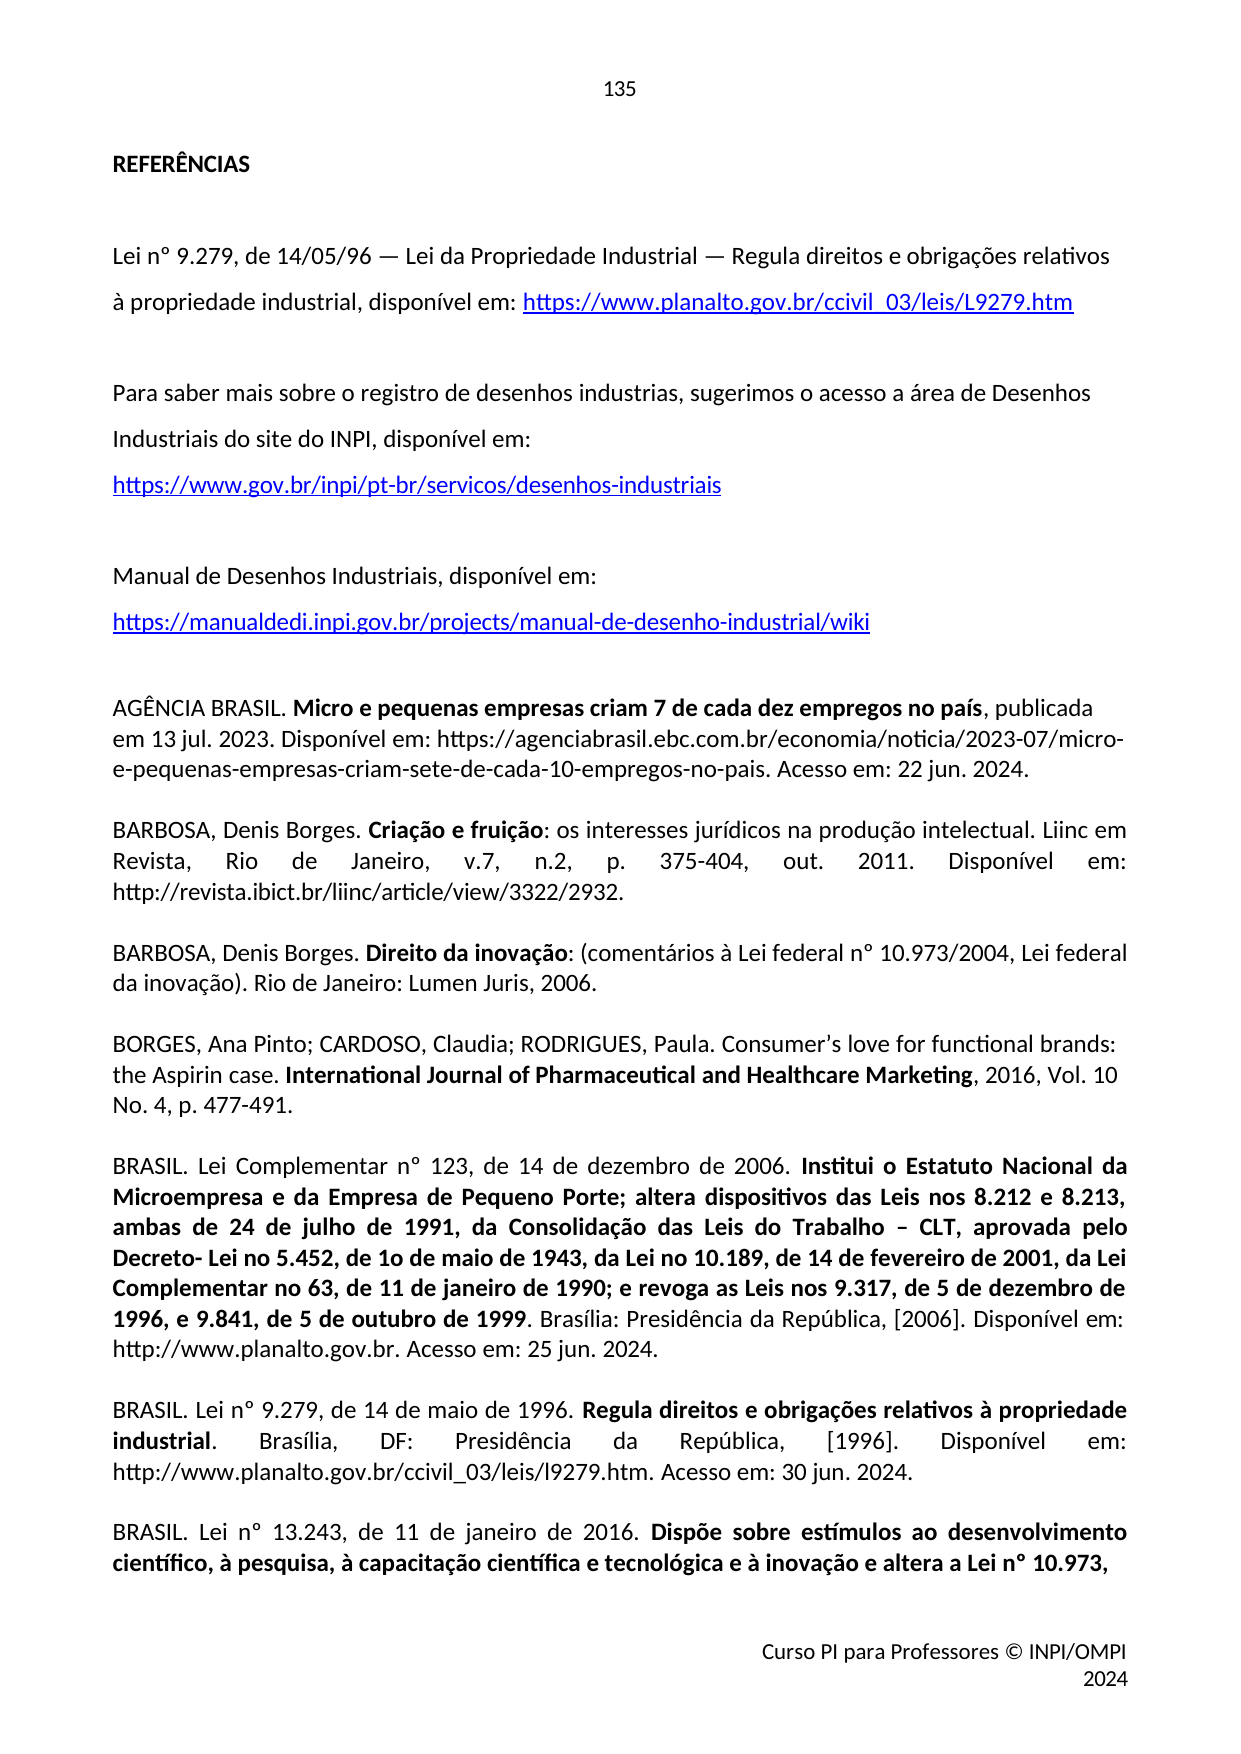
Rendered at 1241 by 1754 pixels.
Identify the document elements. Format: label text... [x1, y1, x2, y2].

text BORGES, Ana Pinto; CARDOSO, Claudia; RODRIGUES, Paula. Consumer’s love for functional brands: the Aspirin case. International Journal of Pharmaceutical and Healthcare Marketing, 2016, Vol. 10 No. 4, p. 477-491. [112, 1028, 1118, 1120]
text Manual de Desenhos Industriais, disponível em: https://manualdedi.inpi.gov.br/projects/manual-de-desenho-industrial/wiki [112, 560, 886, 637]
text Lei nº 9.279, de 14/05/96 — Lei da Propriedade Industrial — Regula direitos e obrigações relativos à propriedade industrial, disponível em: https://www.planalto.gov.br/ccivil_03/leis/L9279.htm [112, 240, 1111, 316]
text http://www.planalto.gov.br. Acesso em: 25 jun. 2024. [112, 1333, 1211, 1364]
text BRASIL. Lei nº 13.243, de 11 de janeiro de 2016. Dispõe sobre estímulos ao desenvolvimento científico, à pesquisa, à capacitação científica e tecnológica e à inovação e altera a Lei nº 10.973, [112, 1517, 1128, 1578]
text BRASIL. Lei Complementar nº 123, de 14 de dezembro de 2006. Institui o Estatuto Nacional da Microempresa e da Empresa de Pequeno Porte; altera dispositivos das Leis nos 8.212 e 8.213, ambas de 24 de julho de 1991, da Consolidação das Leis do Trabalho – CLT, aprovada pelo Decreto- Lei no 5.452, de 1o de maio de 1943, da Lei no 10.189, de 14 de fevereiro de 2001, da Lei Complementar no 63, de 11 de janeiro de 1990; e revoga as Leis nos 9.317, de 5 de dezembro de 1996, e 9.841, de 5 de outubro de 1999. Brasília: Presidência da República, [2006]. Disponível em: [112, 1150, 1128, 1333]
text BARBOSA, Denis Borges. Direito da inovação: (comentários à Lei federal nº 10.973/2004, Lei federal da inovação). Rio de Janeiro: Lumen Juris, 2006. [112, 937, 1128, 998]
text Para saber mais sobre o registro de desenhos industrias, sugerimos o acesso a área de Desenhos Industriais do site do INPI, disponível em: [112, 377, 1128, 454]
text BARBOSA, Denis Borges. Criação e fruição: os interesses jurídicos na produção intelectual. Liinc em Revista, Rio de Janeiro, v.7, n.2, p. 375-404, out. 2011. Disponível em: http://revista.ibict.br/liinc/article/view/3322/2932. [112, 814, 1128, 906]
subtitle REFERÊNCIAS [112, 148, 1211, 179]
text https://www.gov.br/inpi/pt-br/servicos/desenhos-industriais [112, 469, 1211, 499]
text BRASIL. Lei nº 9.279, de 14 de maio de 1996. Regula direitos e obrigações relativos à propriedade industrial. Brasília, DF: Presidência da República, [1996]. Disponível em: http://www.planalto.gov.br/ccivil_03/leis/l9279.htm. Acesso em: 30 jun. 2024. [112, 1394, 1128, 1486]
text AGÊNCIA BRASIL. Micro e pequenas empresas criam 7 de cada dez empregos no país, publicada em 13 jul. 2023. Disponível em: https://agenciabrasil.ebc.com.br/economia/noticia/2023-07/micro- e-pequenas-empresas-criam-sete-de-cada-10-empregos-no-pais. Acesso em: 22 jun. 2024. [112, 692, 1126, 784]
